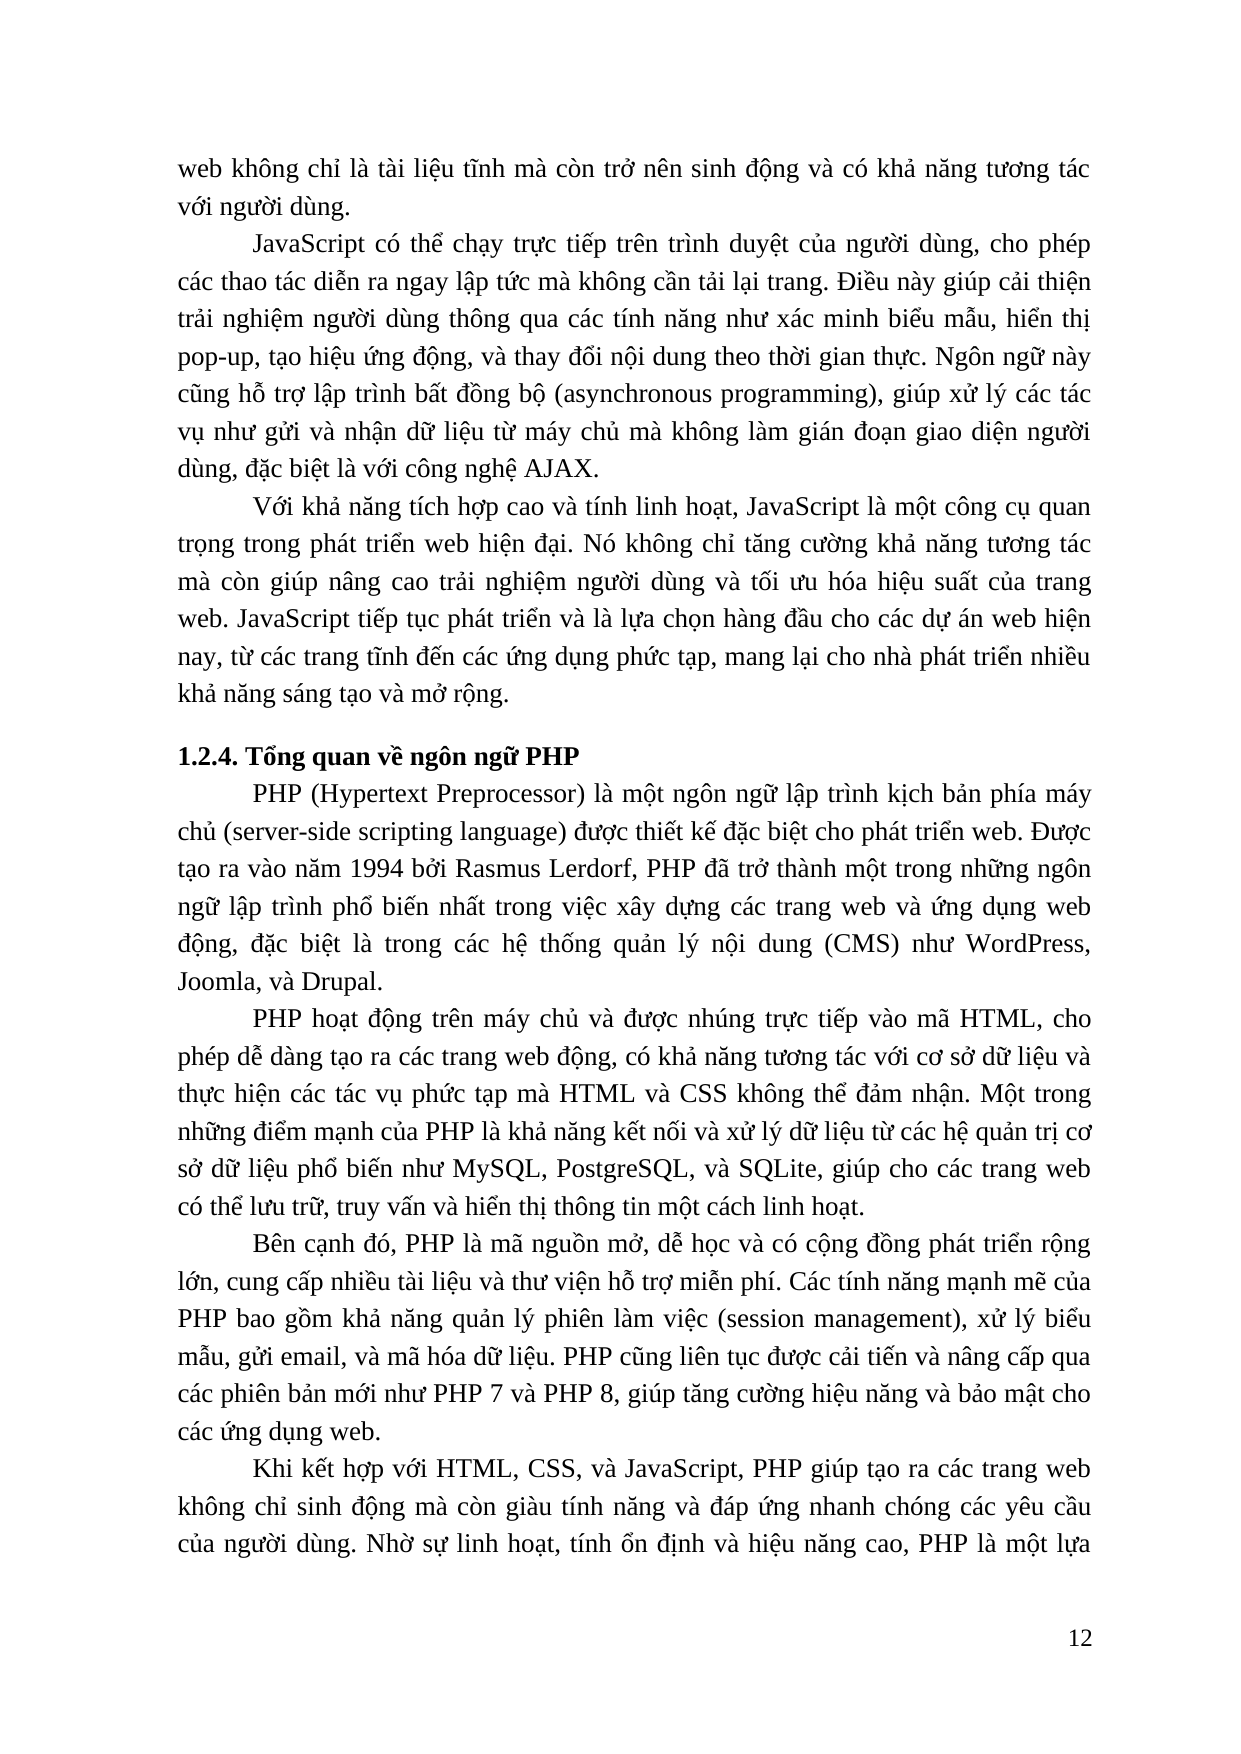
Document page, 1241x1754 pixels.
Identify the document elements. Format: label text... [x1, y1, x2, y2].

text 1.2.4. Tổng quan về ngôn ngữ PHP [177, 735, 1092, 773]
text PHP (Hypertext Preprocessor) là một ngôn ngữ lập trình kịch bản phía máy chủ (server-side scripting language) được thiết kế đặc biệt cho phát triển web. Được tạo ra vào năm 1994 bởi Rasmus Lerdorf, PHP đã trở thành một trong những ngôn ngữ lập trình phổ biến nhất trong việc xây dựng các trang web và ứng dụng web động, đặc biệt là trong các hệ thống quản lý nội dung (CMS) như WordPress, Joomla, và Drupal. [177, 773, 1092, 998]
text JavaScript có thể chạy trực tiếp trên trình duyệt của người dùng, cho phép các thao tác diễn ra ngay lập tức mà không cần tải lại trang. Điều này giúp cải thiện trải nghiệm người dùng thông qua các tính năng như xác minh biểu mẫu, hiển thị pop-up, tạo hiệu ứng động, và thay đổi nội dung theo thời gian thực. Ngôn ngữ này cũng hỗ trợ lập trình bất đồng bộ (asynchronous programming), giúp xử lý các tác vụ như gửi và nhận dữ liệu từ máy chủ mà không làm gián đoạn giao diện người dùng, đặc biệt là với công nghệ AJAX. [177, 223, 1092, 485]
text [177, 1448, 1092, 1560]
text Với khả năng tích hợp cao và tính linh hoạt, JavaScript là một công cụ quan trọng trong phát triển web hiện đại. Nó không chỉ tăng cường khả năng tương tác mà còn giúp nâng cao trải nghiệm người dùng và tối ưu hóa hiệu suất của trang web. JavaScript tiếp tục phát triển và là lựa chọn hàng đầu cho các dự án web hiện nay, từ các trang tĩnh đến các ứng dụng phức tạp, mang lại cho nhà phát triển nhiều khả năng sáng tạo và mở rộng. [177, 485, 1092, 710]
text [177, 148, 1092, 223]
text Bên cạnh đó, PHP là mã nguồn mở, dễ học và có cộng đồng phát triển rộng lớn, cung cấp nhiều tài liệu và thư viện hỗ trợ miễn phí. Các tính năng mạnh mẽ của PHP bao gồm khả năng quản lý phiên làm việc (session management), xử lý biểu mẫu, gửi email, và mã hóa dữ liệu. PHP cũng liên tục được cải tiến và nâng cấp qua các phiên bản mới như PHP 7 và PHP 8, giúp tăng cường hiệu năng và bảo mật cho các ứng dụng web. [177, 1223, 1092, 1448]
text PHP hoạt động trên máy chủ và được nhúng trực tiếp vào mã HTML, cho phép dễ dàng tạo ra các trang web động, có khả năng tương tác với cơ sở dữ liệu và thực hiện các tác vụ phức tạp mà HTML và CSS không thể đảm nhận. Một trong những điểm mạnh của PHP là khả năng kết nối và xử lý dữ liệu từ các hệ quản trị cơ sở dữ liệu phổ biến như MySQL, PostgreSQL, và SQLite, giúp cho các trang web có thể lưu trữ, truy vấn và hiển thị thông tin một cách linh hoạt. [177, 998, 1092, 1223]
